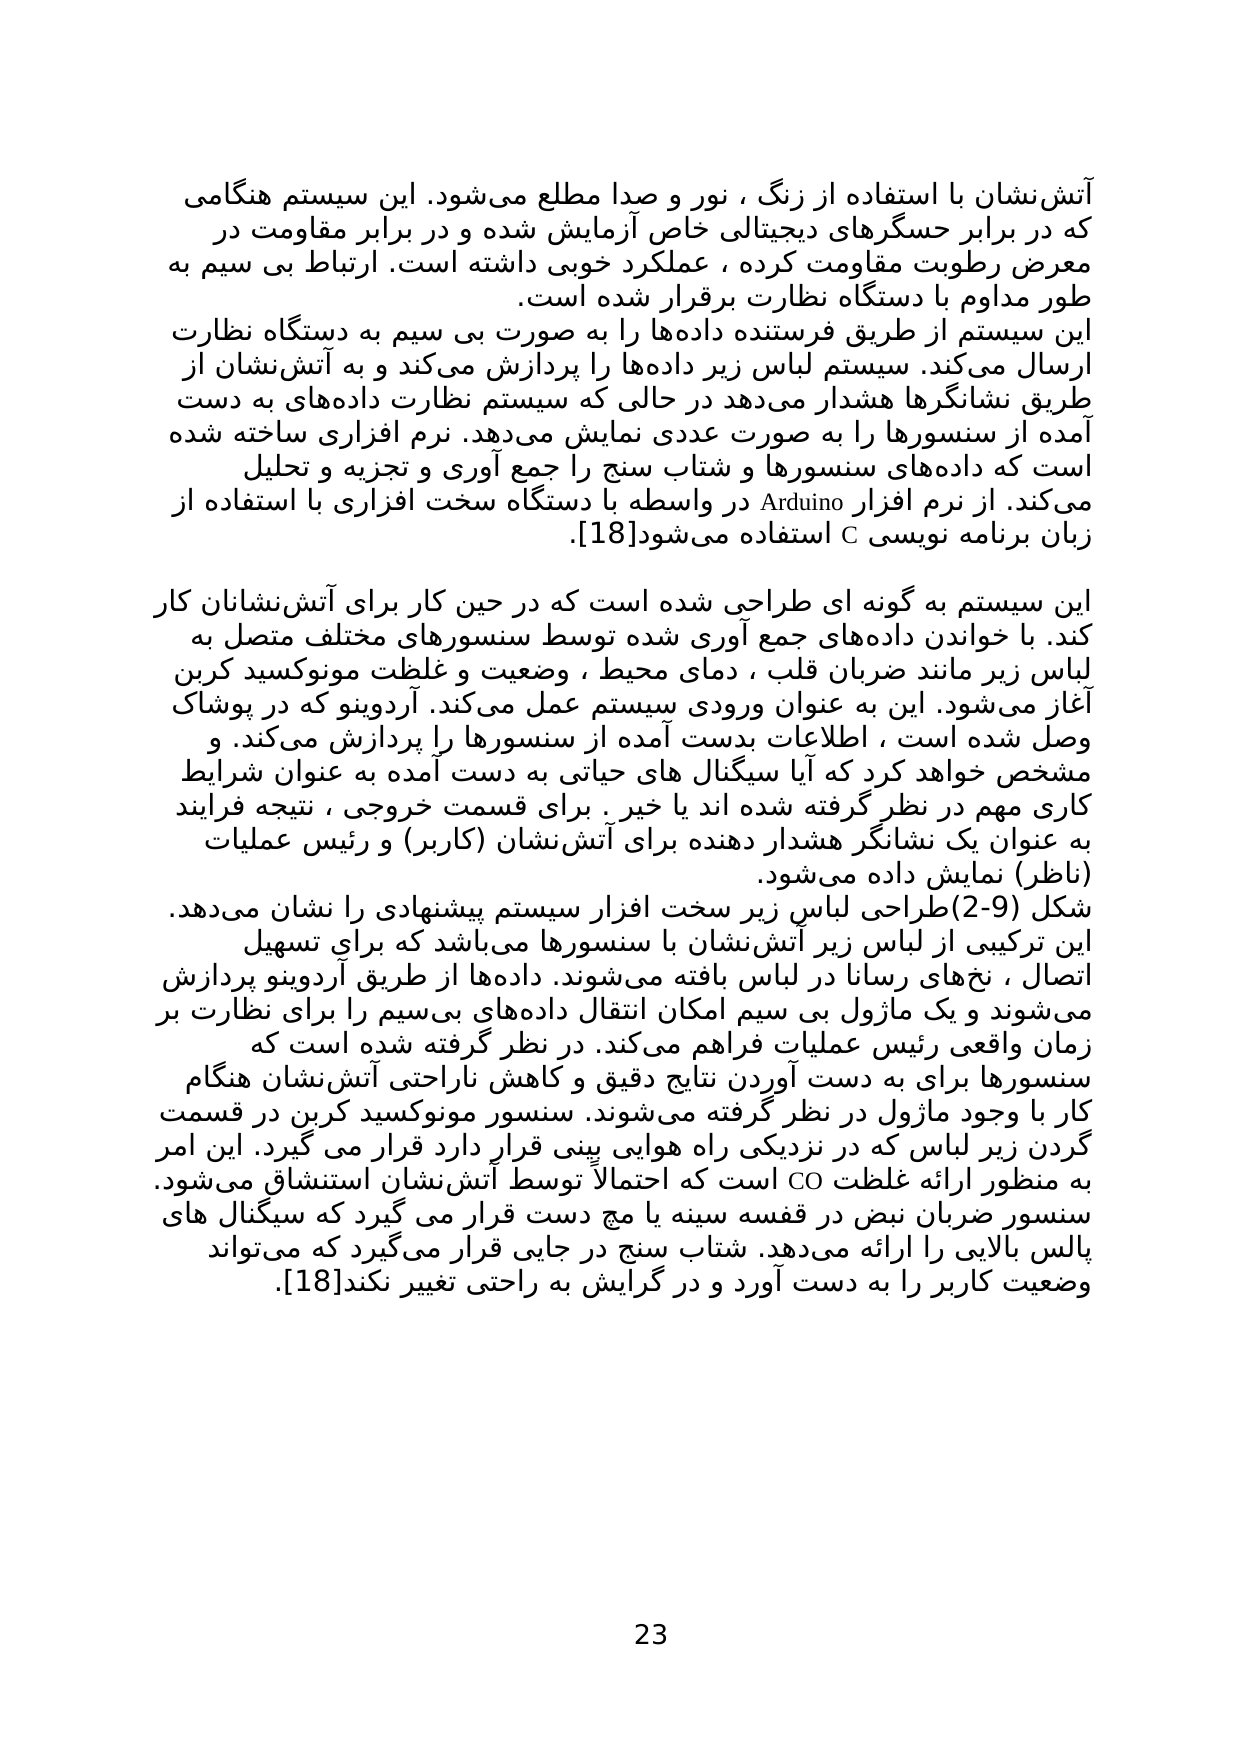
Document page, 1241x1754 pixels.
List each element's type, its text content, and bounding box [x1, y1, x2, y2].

text این سیستم از طریق فرستنده داده‌ها را به صورت بی سیم به دستگاه نظارت ارسال می‌کند. سیستم لباس زیر داده‌ها را پردازش می‌کند و به آتش‌نشان از طریق نشانگرها هشدار می‌دهد در حالی که سیستم نظارت داده‌های به دست آمده از سنسورها را به صورت عددی نمایش می‌دهد. نرم افزاری ساخته شده است که داده‌های سنسورها و شتاب سنج را جمع آوری و تجزیه و تحلیل می‌کند. از نرم افزار Arduino در واسطه با دستگاه سخت افزاری با استفاده از زبان برنامه نویسی C استفاده می‌شود[18]. [148, 313, 1093, 551]
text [148, 177, 1093, 313]
text شکل (9-2)طراحی لباس زیر سخت افزار سیستم پیشنهادی را نشان می‌دهد. این ترکیبی از لباس زیر آتش‌نشان با سنسورها می‌باشد که برای تسهیل اتصال ، نخ‌های رسانا در لباس بافته می‌شوند. داده‌ها از طریق آردوینو پردازش می‌شوند و یک ماژول بی سیم امکان انتقال داده‌های بی‌سیم را برای نظارت بر زمان واقعی رئیس عملیات فراهم می‌کند. در نظر گرفته شده است که سنسورها برای به دست آوردن نتایج دقیق و کاهش ناراحتی آتش‌نشان هنگام کار با وجود ماژول در نظر گرفته می‌شوند. سنسور مونوکسید کربن در قسمت گردن زیر لباس که در نزدیکی راه هوایی بینی قرار دارد قرار می گیرد. این امر به منظور ارائه غلظت CO است كه احتمالاً توسط آتش‌نشان استنشاق می‌شود. سنسور ضربان نبض در قفسه سینه یا مچ دست قرار می گیرد که سیگنال های پالس بالایی را ارائه می‌دهد. شتاب سنج در جایی قرار می‌گیرد که می‌تواند وضعیت کاربر را به دست آورد و در گرایش به راحتی تغییر نکند[18]. [148, 890, 1093, 1298]
text این سیستم به گونه ای طراحی شده است که در حین کار برای آتش‌نشانان کار کند. با خواندن داده‌های جمع آوری شده توسط سنسورهای مختلف متصل به لباس زیر مانند ضربان قلب ، دمای محیط ، وضعیت و غلظت مونوکسید کربن آغاز می‌شود. این به عنوان ورودی سیستم عمل می‌کند. آردوینو که در پوشاک وصل شده است ، اطلاعات بدست آمده از سنسورها را پردازش می‌کند. و مشخص خواهد کرد که آیا سیگنال های حیاتی به دست آمده به عنوان شرایط کاری مهم در نظر گرفته شده اند یا خیر . برای قسمت خروجی ، نتیجه فرایند به عنوان یک نشانگر هشدار دهنده برای آتش‌نشان (کاربر) و رئیس عملیات (ناظر) نمایش داده می‌شود. [148, 551, 1093, 890]
